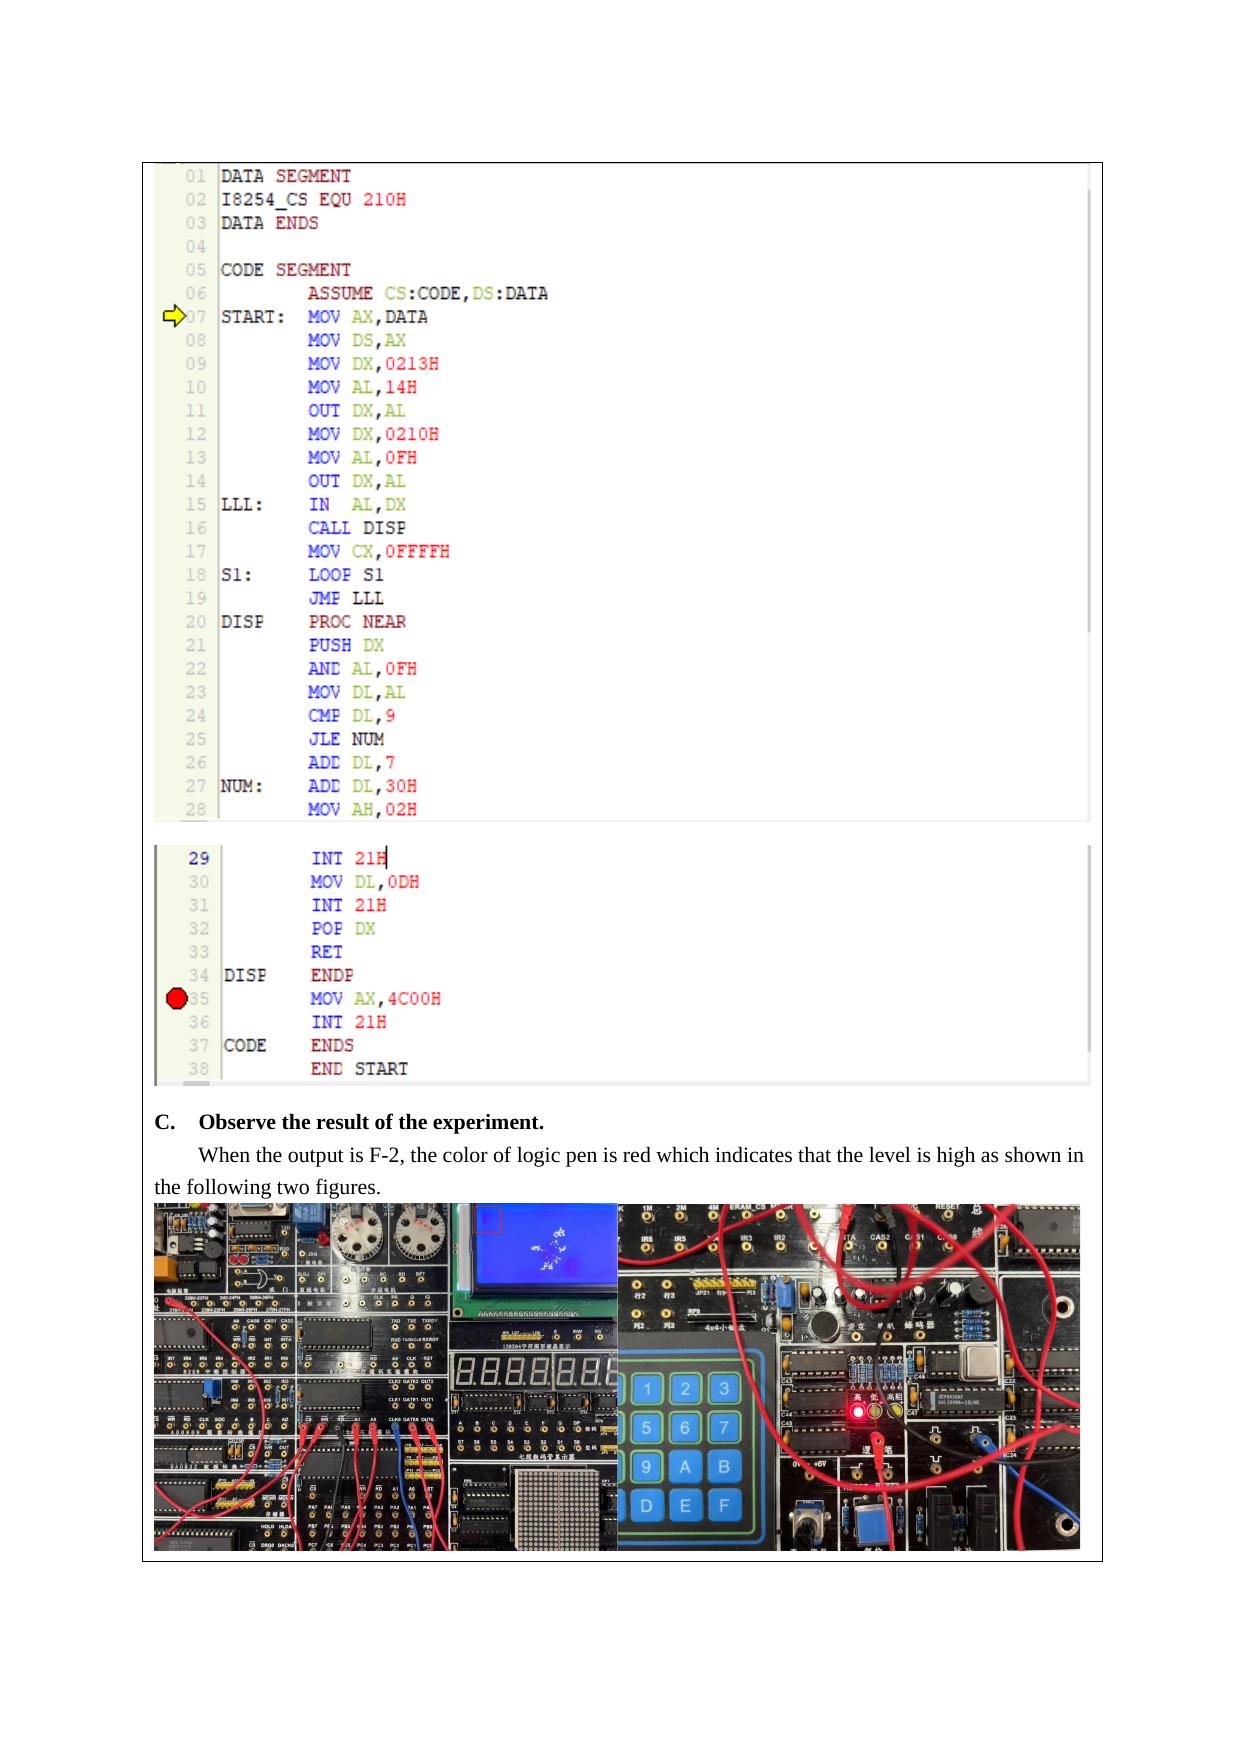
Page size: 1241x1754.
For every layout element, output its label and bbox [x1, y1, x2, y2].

picture [154, 845, 1091, 1086]
picture [154, 1203, 1081, 1551]
table_cell [143, 163, 1102, 1561]
picture [154, 163, 1091, 822]
